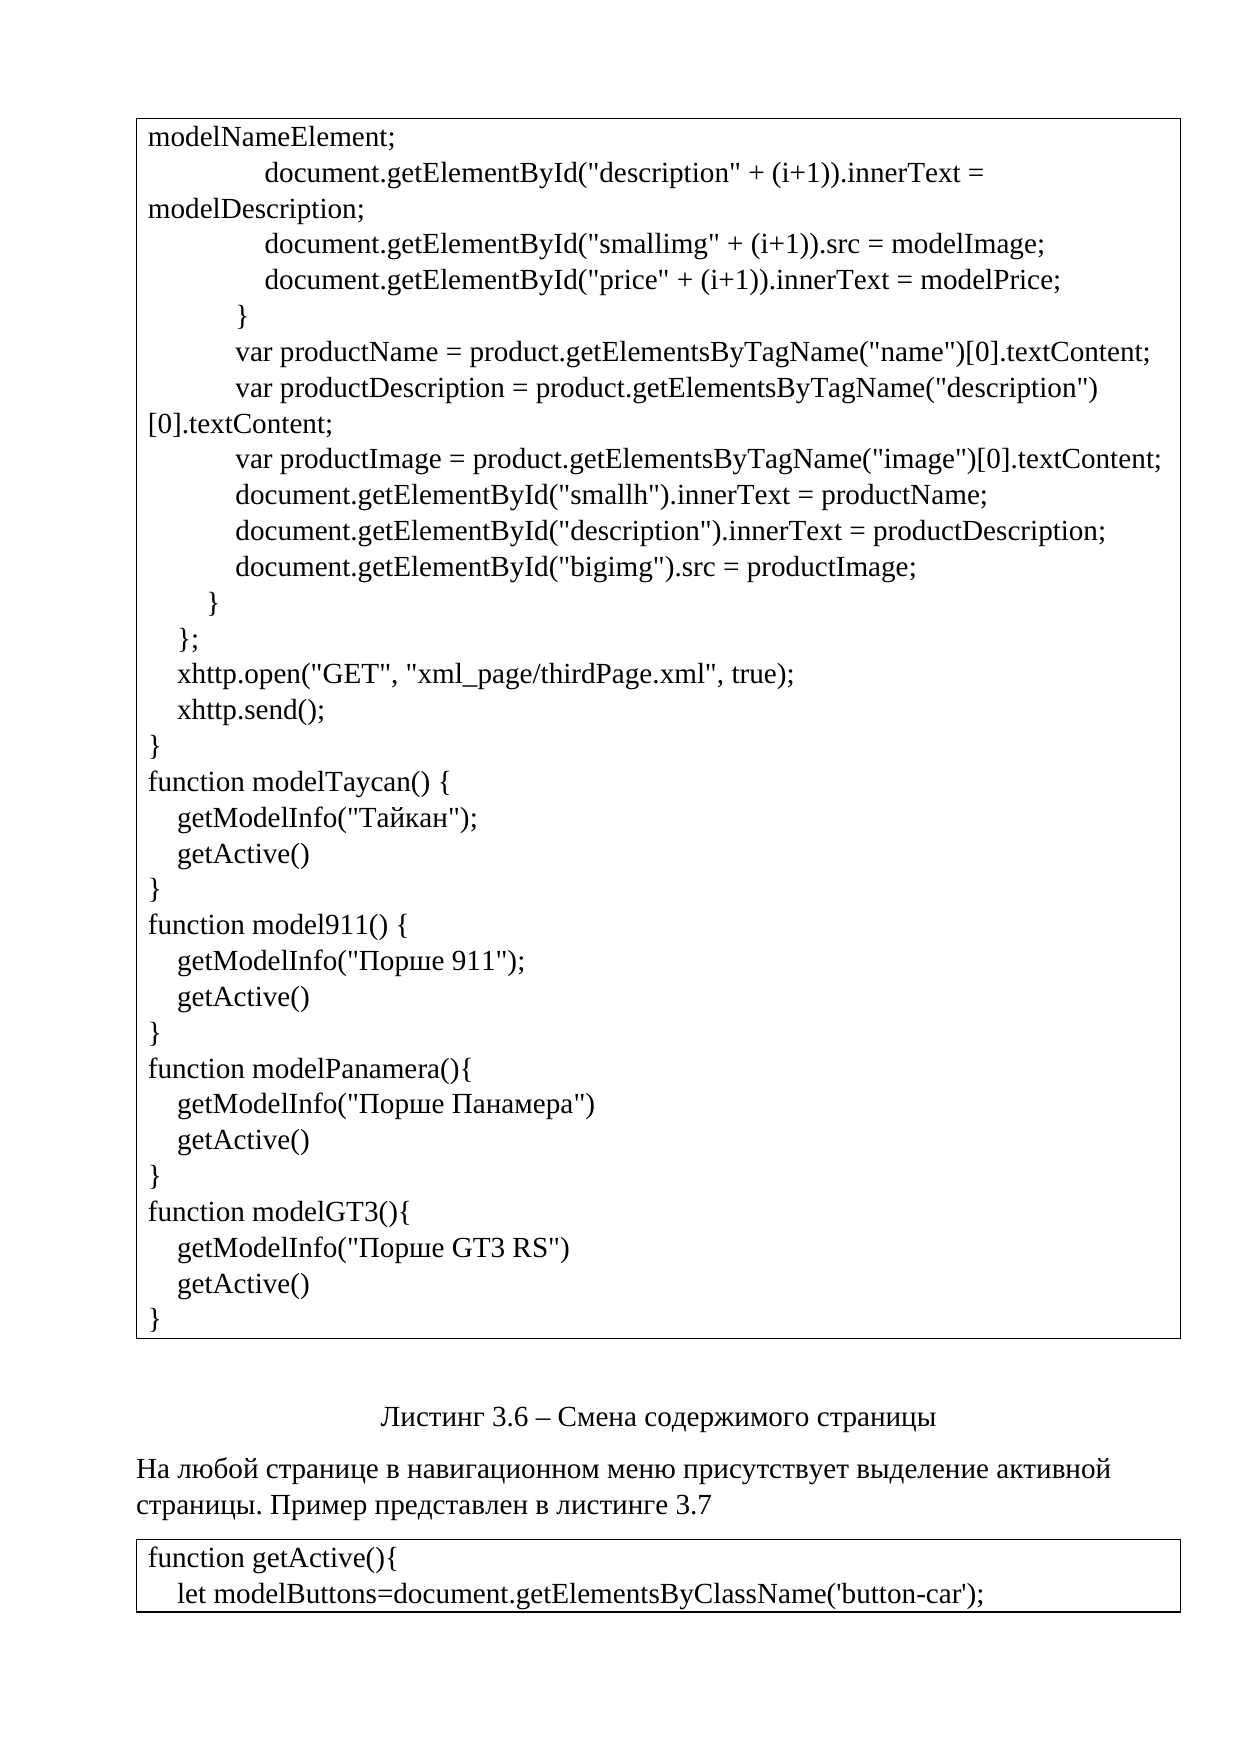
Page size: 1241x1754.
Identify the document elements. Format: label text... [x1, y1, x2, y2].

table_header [137, 119, 1180, 1337]
text Листинг 3.6 – Смена содержимого страницы [136, 1399, 1181, 1433]
text На любой странице в навигационном меню присутствует выделение активной страницы. Пример представлен в листинге 3.7 [136, 1452, 1181, 1521]
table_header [137, 1540, 1180, 1611]
